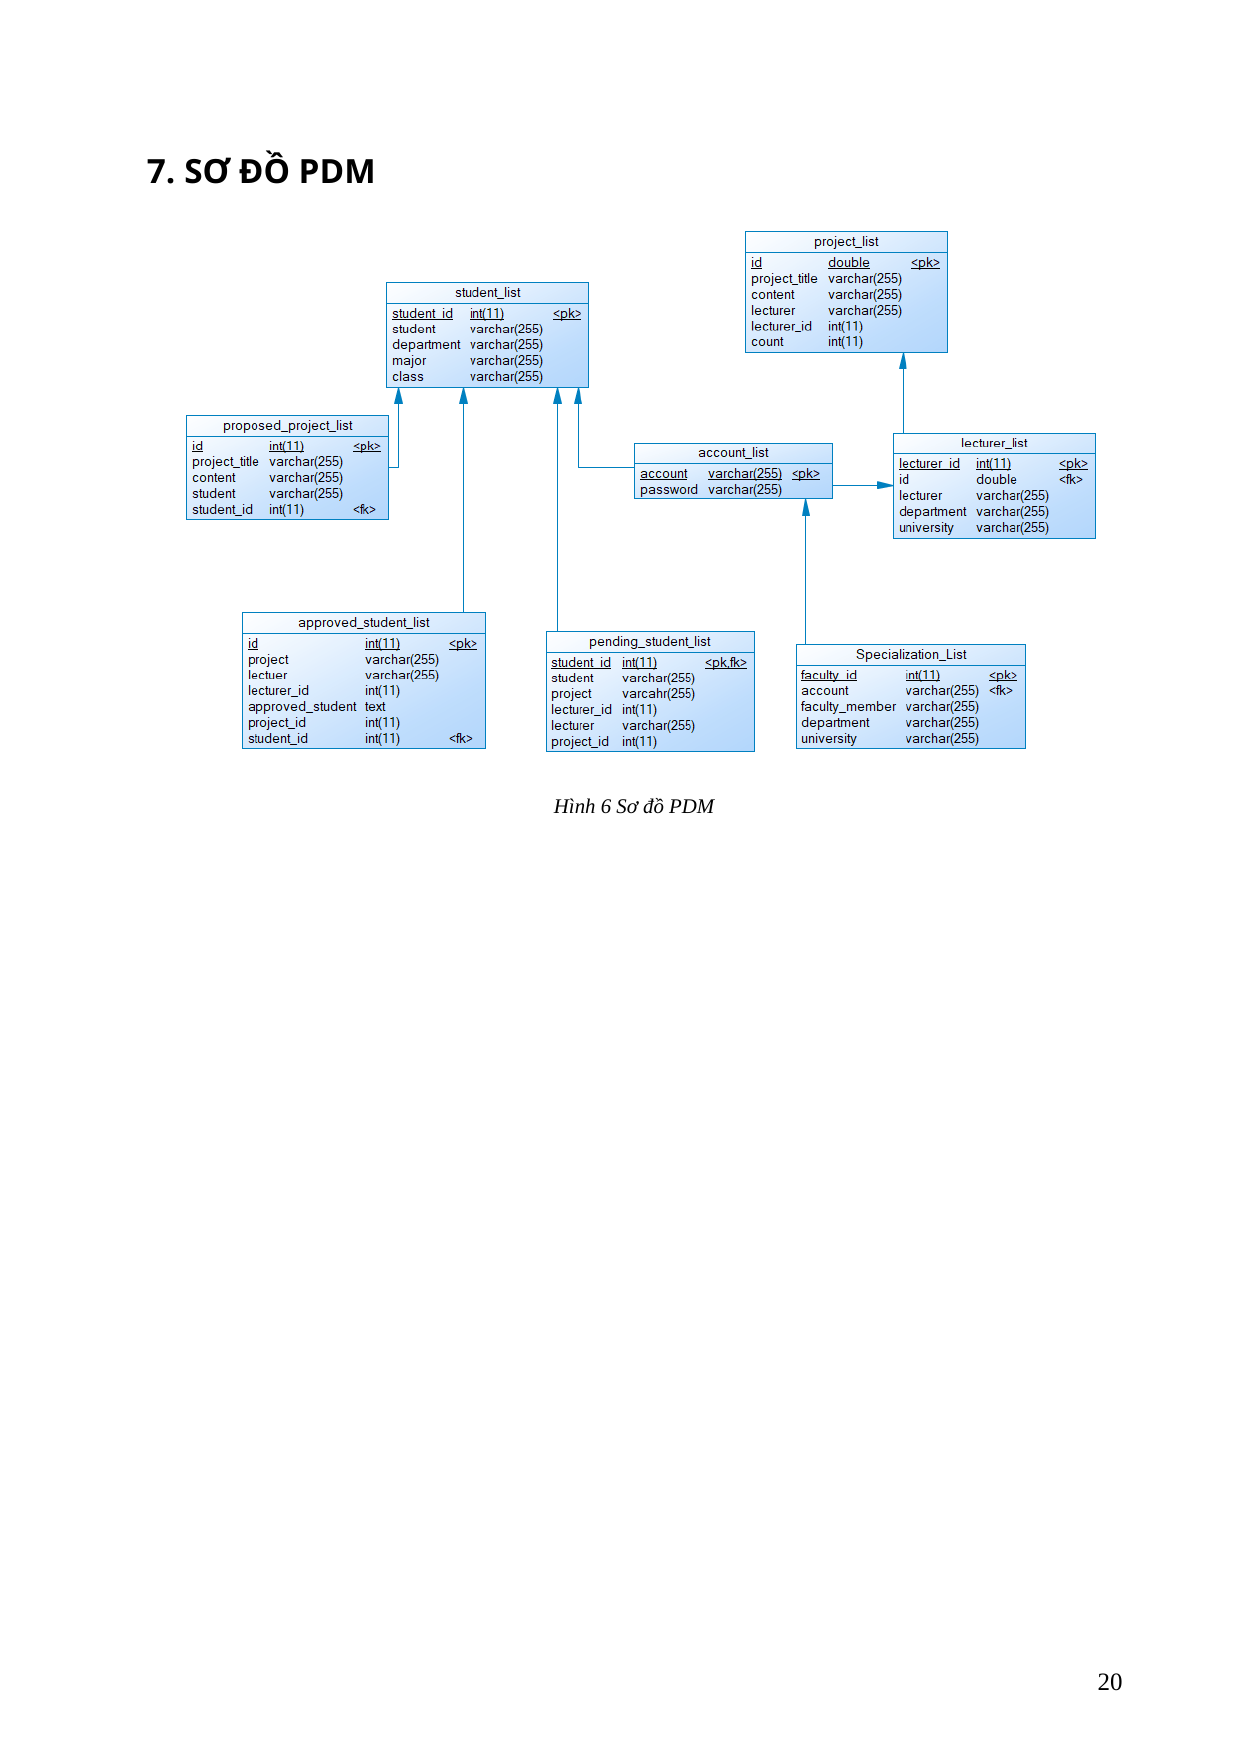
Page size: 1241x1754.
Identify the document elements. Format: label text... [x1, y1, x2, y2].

picture [147, 215, 1123, 794]
text Hình 6 Sơ đồ PDM [148, 794, 1122, 818]
subtitle SƠ ĐỒ PDM [147, 148, 1122, 193]
